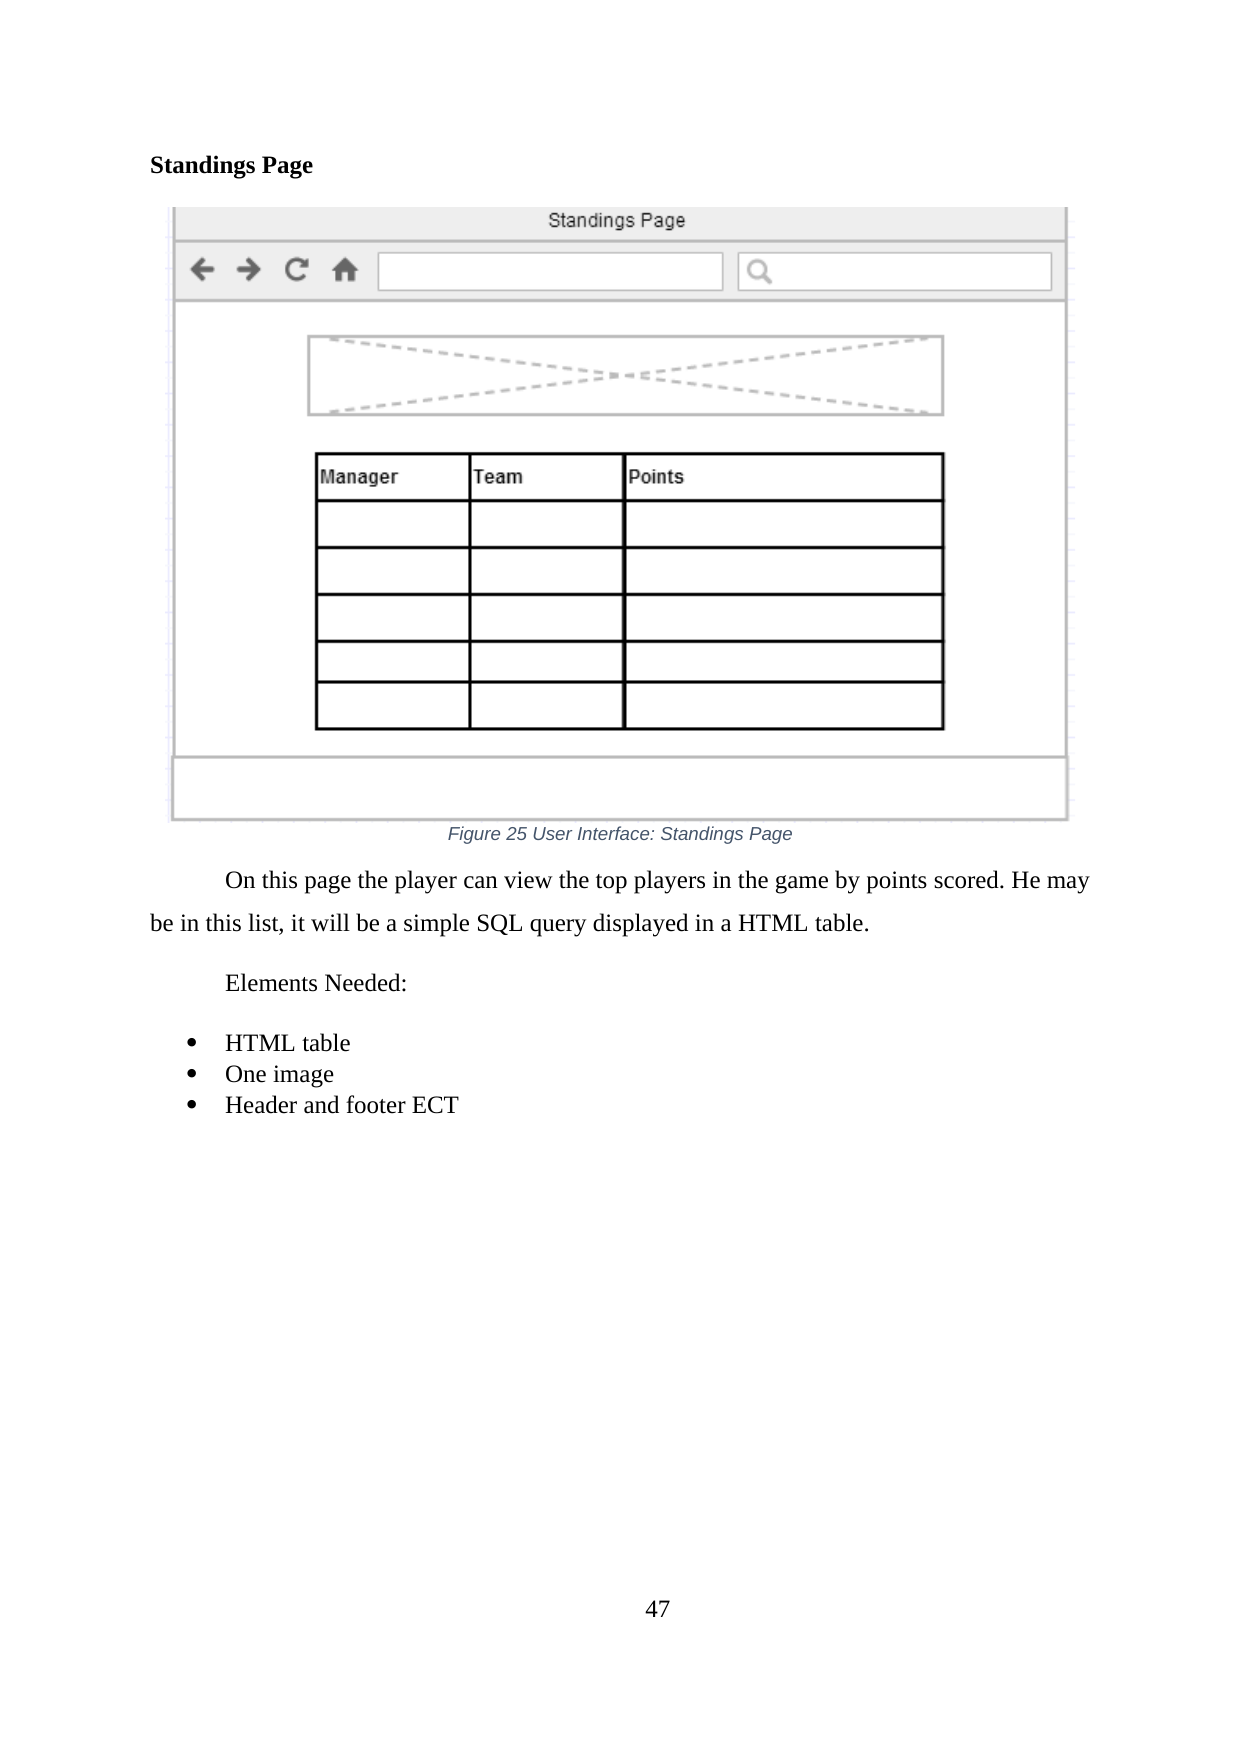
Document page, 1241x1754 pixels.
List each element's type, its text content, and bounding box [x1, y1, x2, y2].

picture [165, 207, 1076, 823]
text On this page the player can view the top players in the game by points scored. He may be in this list, it will be a simple SQL query displayed in a HTML table. [150, 865, 1090, 937]
subtitle Standings Page [150, 150, 1090, 179]
list One image [187, 1059, 1090, 1087]
text Elements Needed: [150, 968, 1090, 997]
list HTML table [187, 1028, 1090, 1056]
list Header and footer ECT [187, 1090, 1090, 1118]
